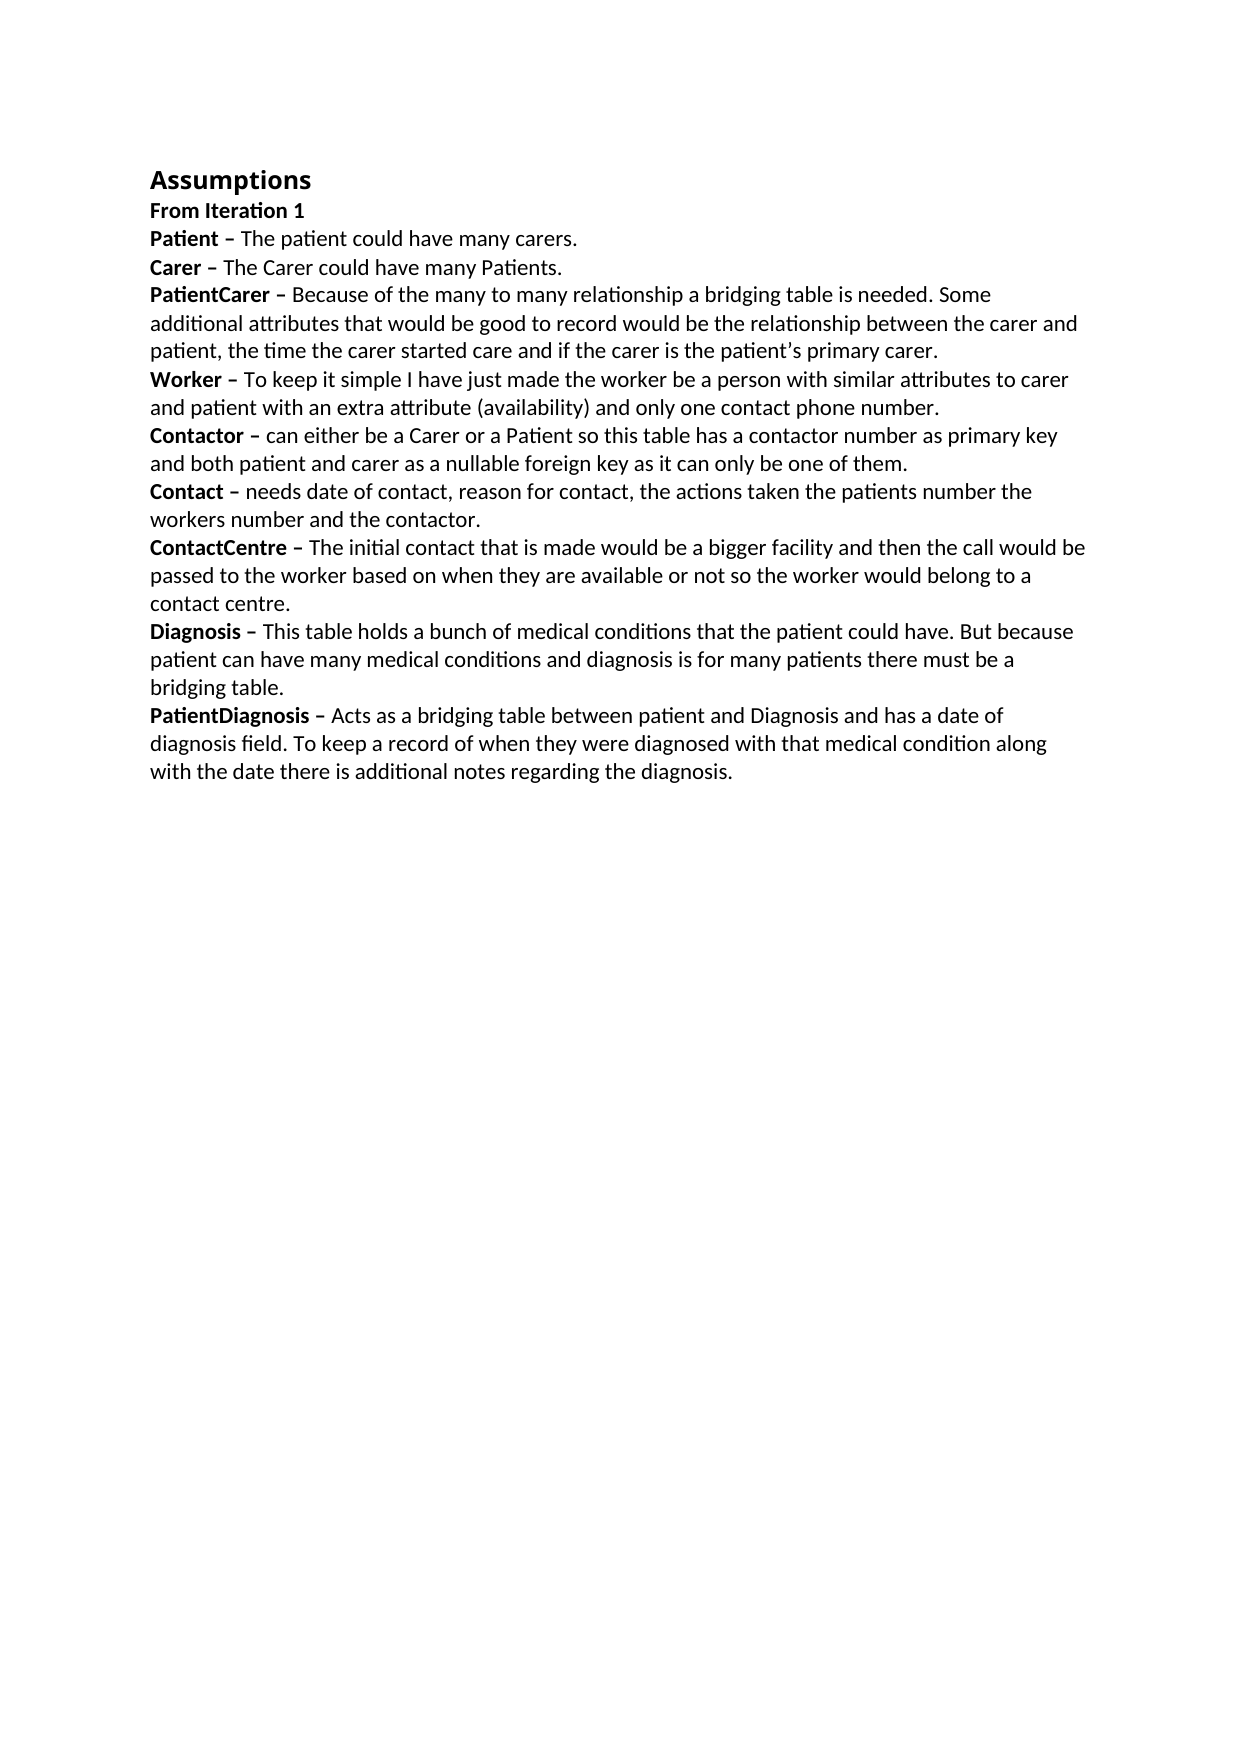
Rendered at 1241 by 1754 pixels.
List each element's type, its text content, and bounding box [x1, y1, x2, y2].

text Worker – To keep it simple I have just made the worker be a person with similar attributes to carer and patient with an extra attribute (availability) and only one contact phone number. [150, 365, 1090, 421]
text ContactCentre – The initial contact that is made would be a bigger facility and then the call would be passed to the worker based on when they are available or not so the worker would belong to a contact centre. [150, 533, 1090, 617]
text PatientCarer – Because of the many to many relationship a bridging table is needed. Some additional attributes that would be good to record would be the relationship between the carer and patient, the time the carer started care and if the carer is the patient’s primary carer. [150, 281, 1090, 365]
text Diagnosis – This table holds a bunch of medical conditions that the patient could have. But because patient can have many medical conditions and diagnosis is for many patients there must be a bridging table. [150, 617, 1090, 701]
text PatientDiagnosis – Acts as a bridging table between patient and Diagnosis and has a date of diagnosis field. To keep a record of when they were diagnosed with that medical condition along with the date there is additional notes regarding the diagnosis. [150, 701, 1090, 785]
text Carer – The Carer could have many Patients. [150, 253, 1090, 281]
text Contactor – can either be a Carer or a Patient so this table has a contactor number as primary key and both patient and carer as a nullable foreign key as it can only be one of them. [150, 421, 1090, 477]
subtitle Assumptions [150, 162, 1090, 197]
text Patient – The patient could have many carers. [150, 224, 1090, 253]
text Contact – needs date of contact, reason for contact, the actions taken the patients number the workers number and the contactor. [150, 477, 1090, 533]
text From Iteration 1 [150, 197, 1090, 224]
